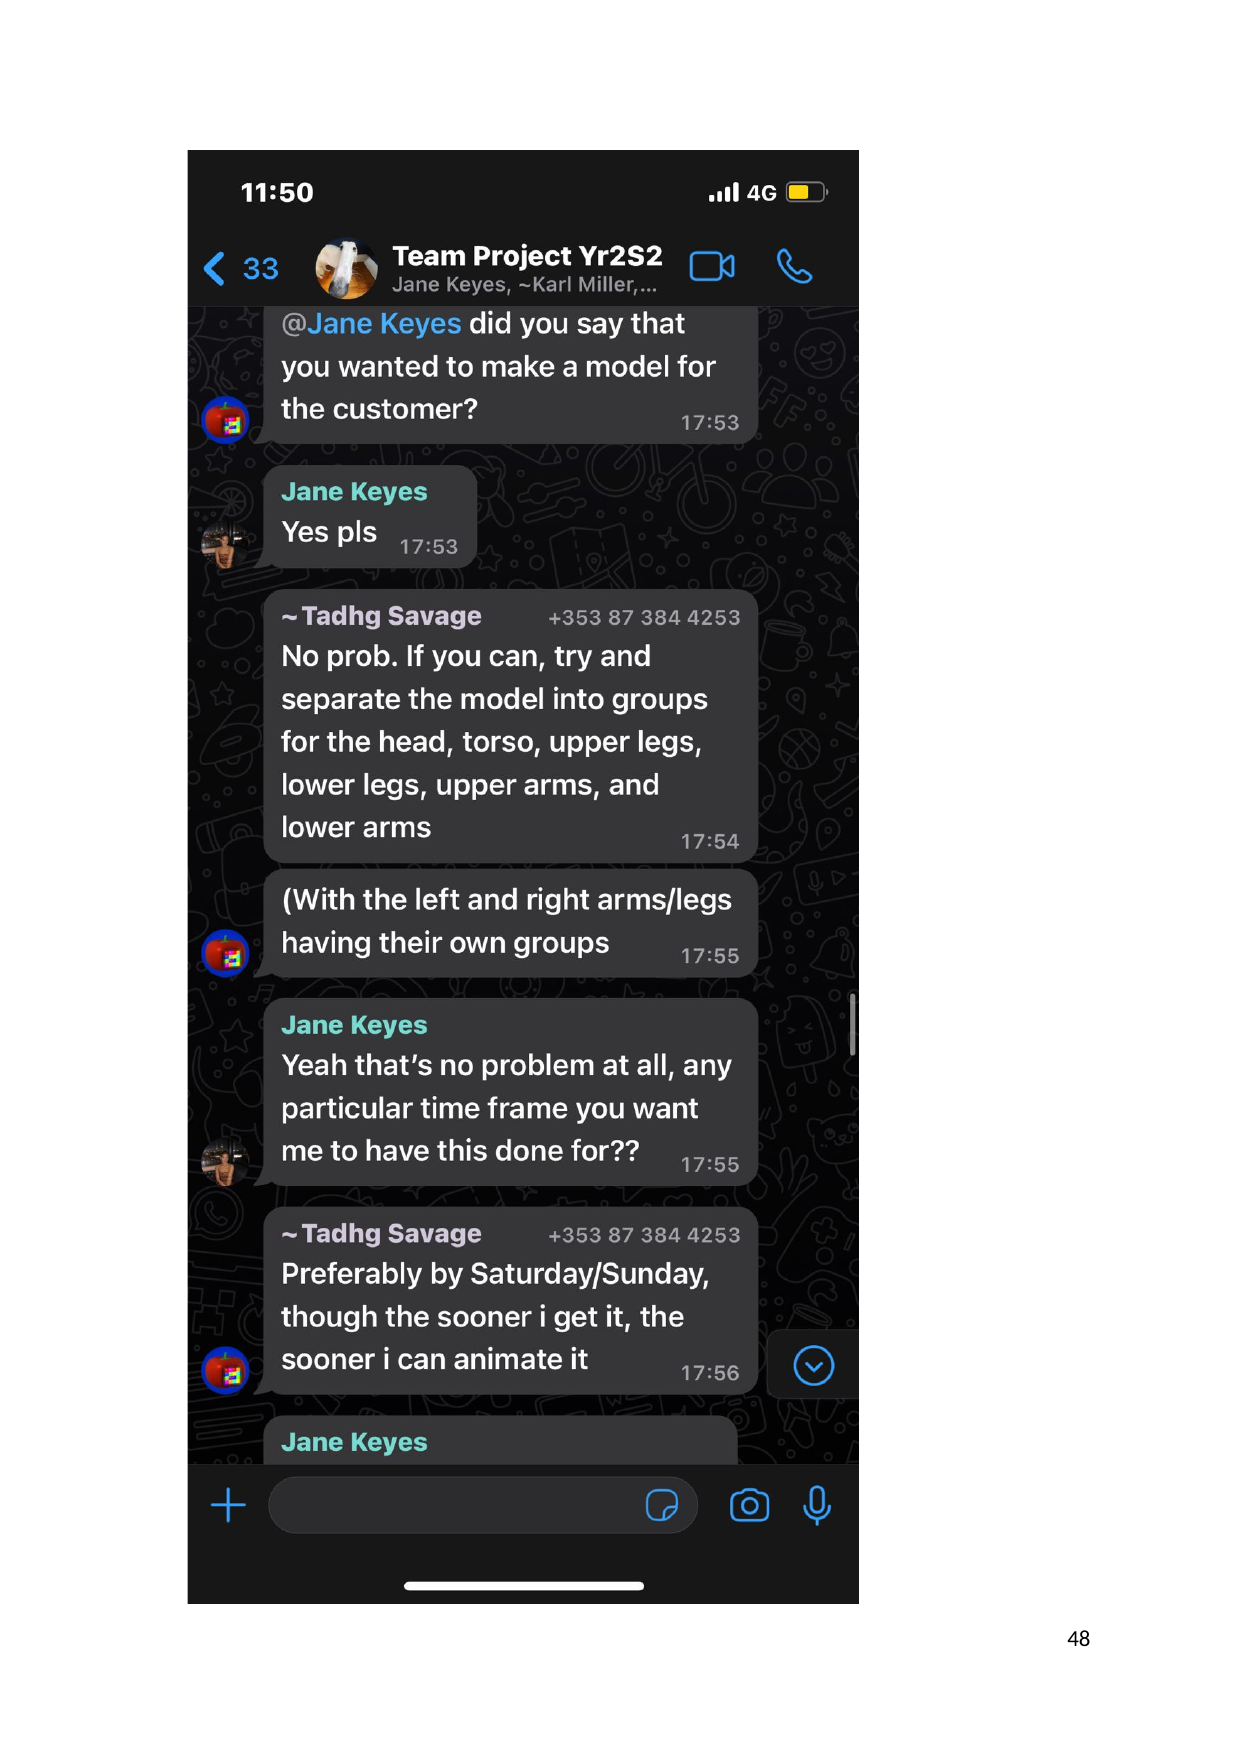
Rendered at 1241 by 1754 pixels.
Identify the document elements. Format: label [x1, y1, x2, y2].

picture [187, 150, 859, 1604]
